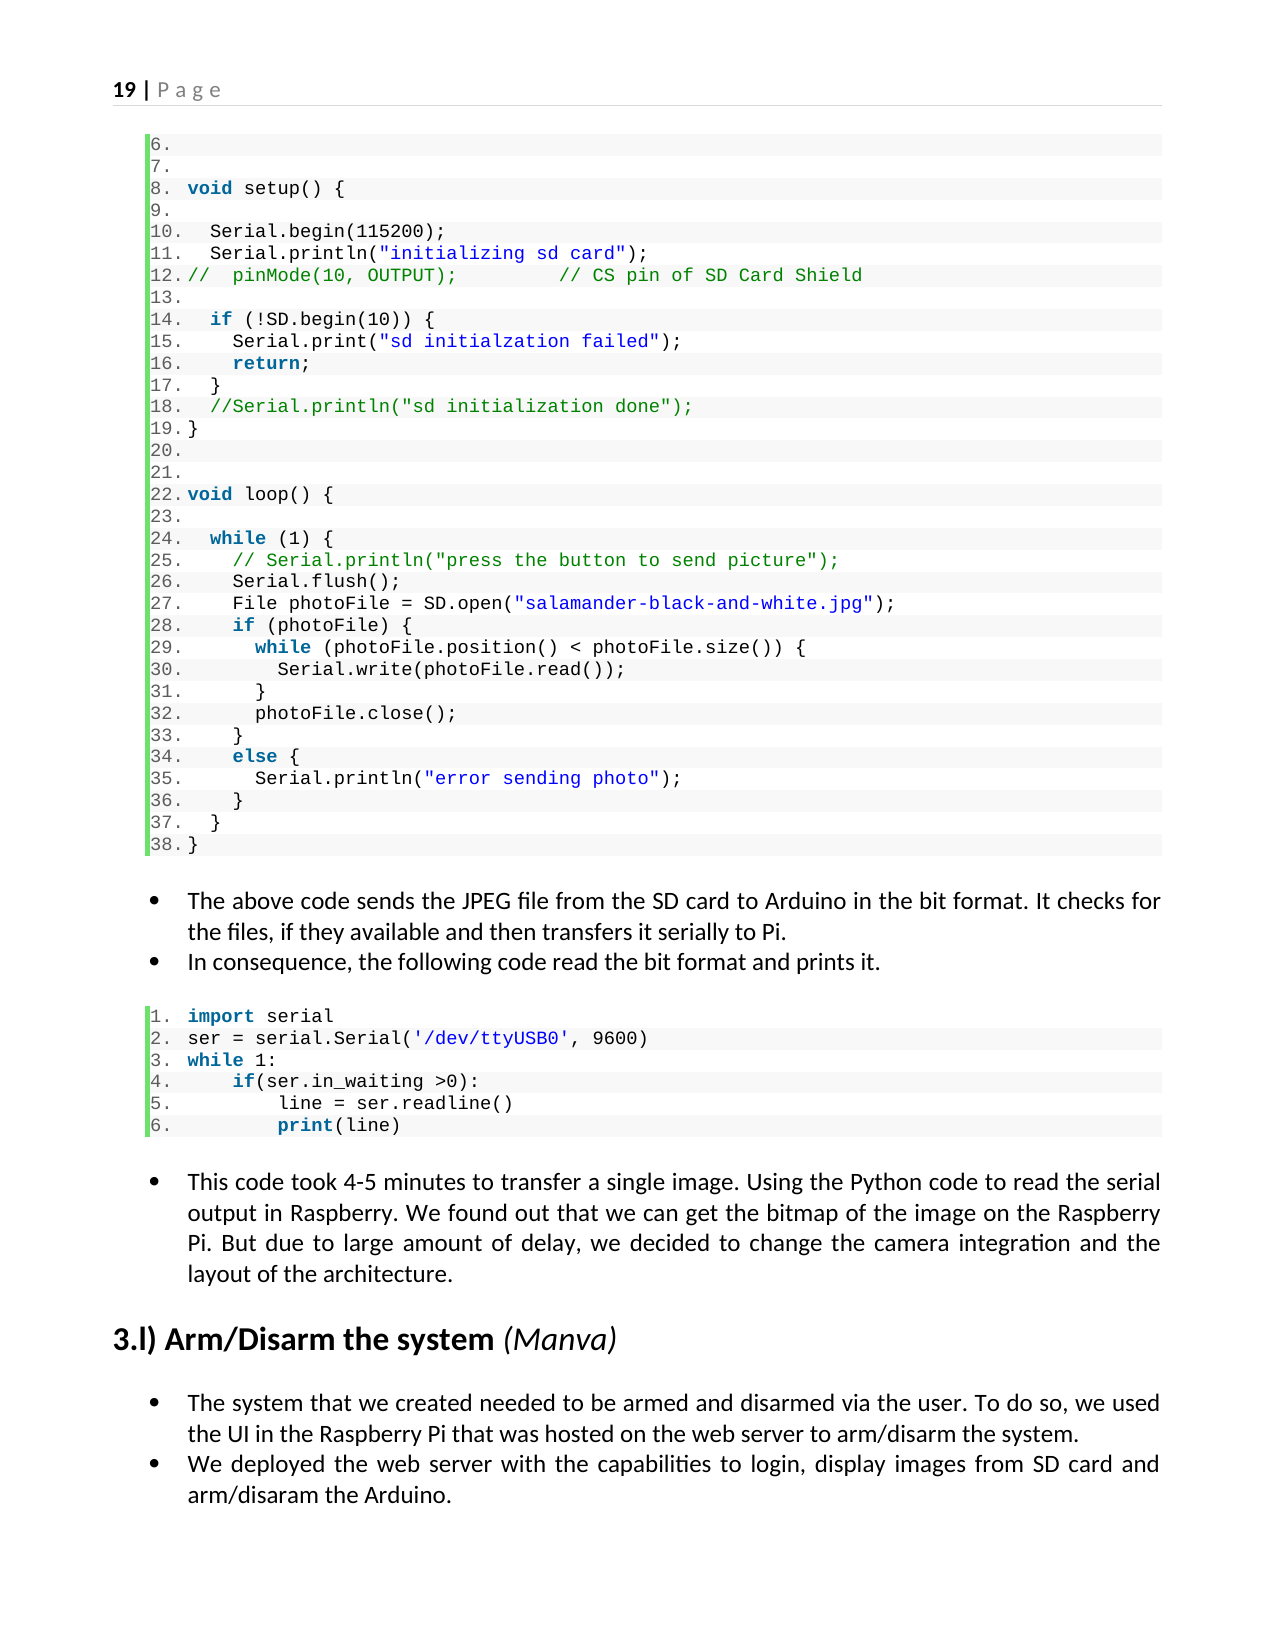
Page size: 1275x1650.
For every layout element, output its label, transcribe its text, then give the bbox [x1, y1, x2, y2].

list } [150, 790, 1162, 812]
list } [150, 812, 1162, 834]
list } [150, 681, 1162, 703]
list Serial.println("initializing sd card"); [150, 243, 1162, 265]
list ser = serial.Serial('/dev/ttyUSB0', 9600) [150, 1028, 1162, 1050]
list print(line) [150, 1115, 1162, 1137]
list Serial.begin(115200); [150, 222, 1162, 243]
list if(ser.in_waiting >0): [150, 1072, 1162, 1093]
list while (photoFile.position() < photoFile.size()) { [150, 637, 1162, 659]
list while 1: [150, 1050, 1162, 1072]
list The above code sends the JPEG file from the SD card to Arduino in the bit format. It checks for the files, if they available and then transfers it serially to Pi. [150, 885, 1162, 946]
list Serial.println("error sending photo"); [150, 768, 1162, 790]
list } [150, 418, 1162, 440]
list // pinMode(10, OUTPUT); // CS pin of SD Card Shield [150, 265, 1162, 287]
list This code took 4-5 minutes to transfer a single image. Using the Python code to read the serial output in Raspberry. We found out that we can get the bitmap of the image on the Raspberry Pi. But due to large amount of delay, we decided to change the camera integration and the layout of the architecture. [150, 1166, 1162, 1288]
list } [150, 375, 1162, 397]
list return; [150, 353, 1162, 375]
list } [150, 834, 1162, 856]
list void setup() { [150, 178, 1162, 200]
text 3.l) Arm/Disarm the system (Manva) [112, 1318, 1162, 1358]
list import serial [150, 1006, 1162, 1028]
list Serial.print("sd initialzation failed"); [150, 331, 1162, 353]
list if (photoFile) { [150, 615, 1162, 637]
list Serial.flush(); [150, 572, 1162, 593]
list We deployed the web server with the capabilities to login, display images from SD card and arm/disaram the Arduino. [150, 1448, 1162, 1509]
list photoFile.close(); [150, 703, 1162, 725]
list } [150, 725, 1162, 747]
list In consequence, the following code read the bit format and prints it. [150, 946, 1162, 977]
list line = ser.readline() [150, 1093, 1162, 1115]
list if (!SD.begin(10)) { [150, 309, 1162, 331]
list Serial.write(photoFile.read()); [150, 659, 1162, 681]
list else { [150, 747, 1162, 768]
list The system that we created needed to be armed and disarmed via the user. To do so, we used the UI in the Raspberry Pi that was hosted on the web server to arm/disarm the system. [150, 1387, 1162, 1448]
list //Serial.println("sd initialization done"); [150, 397, 1162, 418]
list while (1) { [150, 528, 1162, 550]
list void loop() { [150, 484, 1162, 506]
list // Serial.println("press the button to send picture"); [150, 550, 1162, 572]
list File photoFile = SD.open("salamander-black-and-white.jpg"); [150, 593, 1162, 615]
